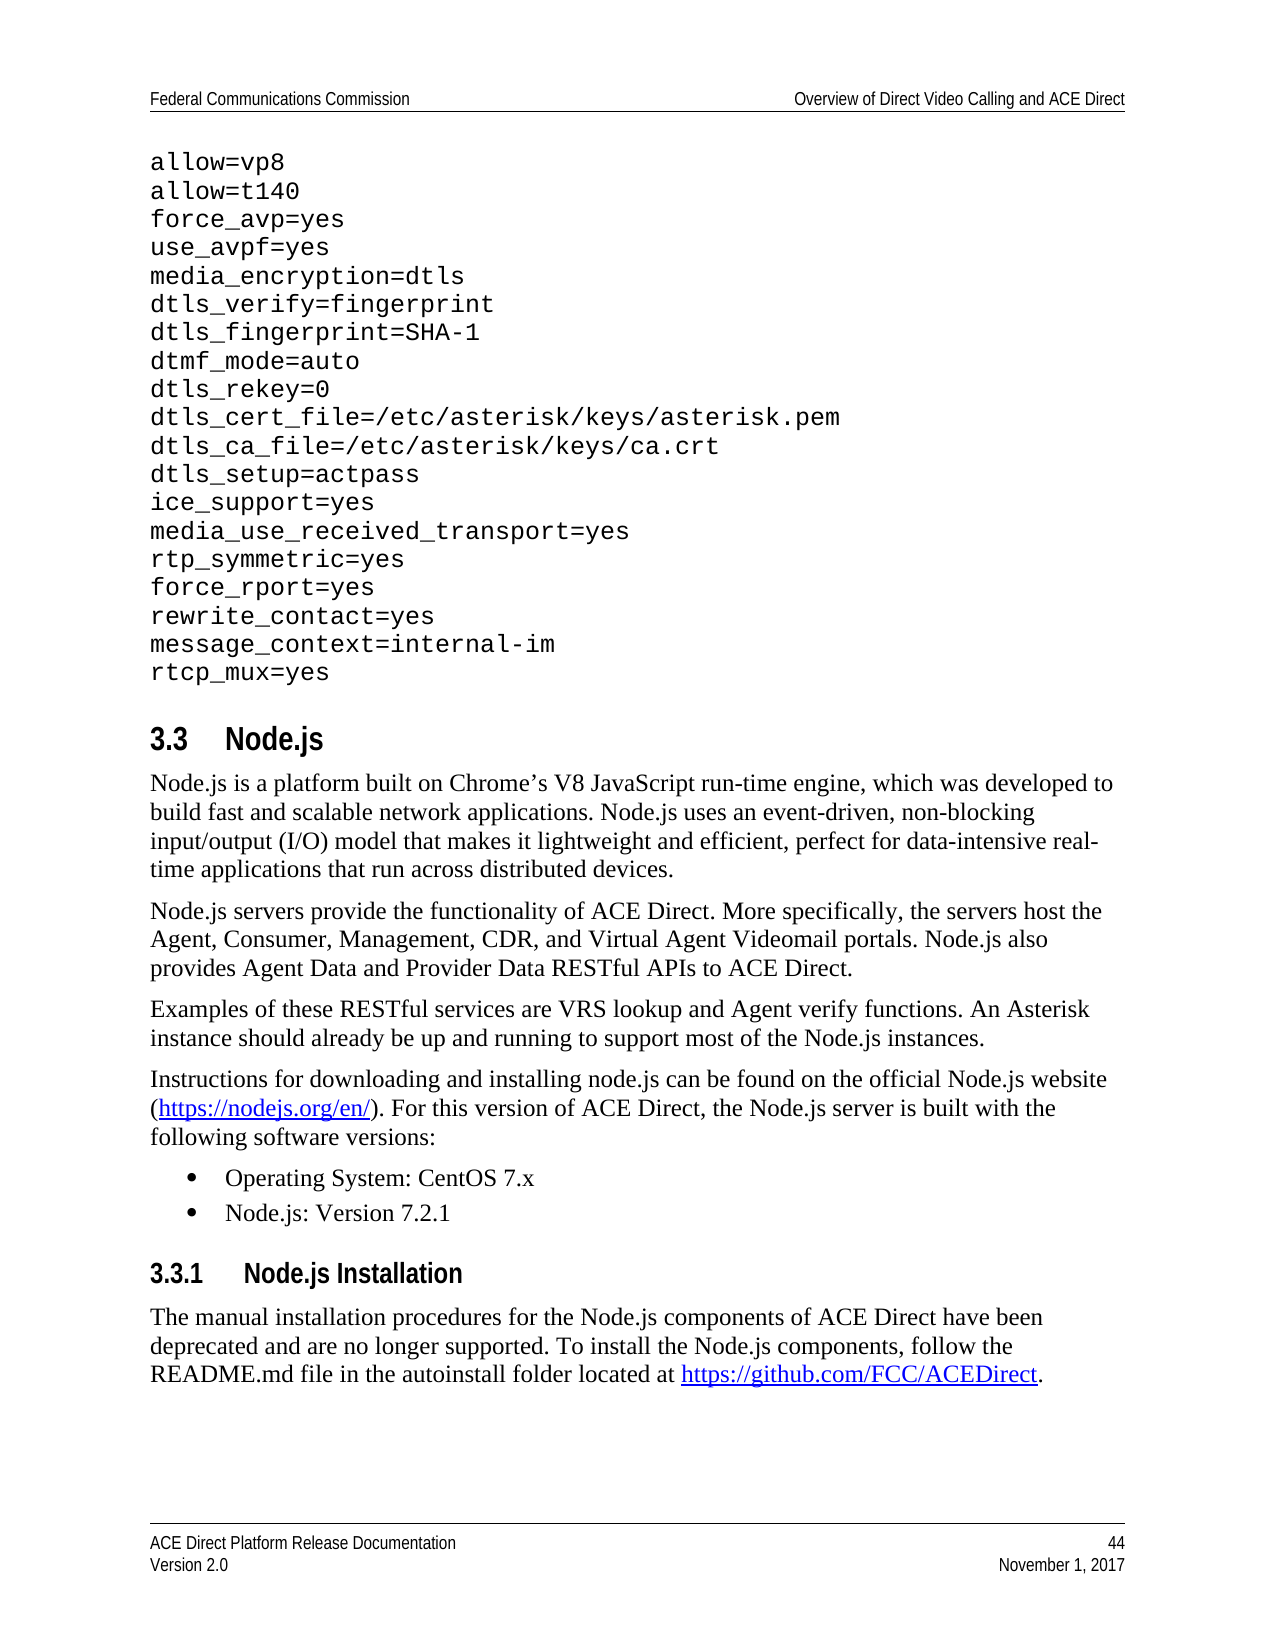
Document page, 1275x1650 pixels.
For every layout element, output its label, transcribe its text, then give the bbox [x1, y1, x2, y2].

subtitle Node.js [150, 719, 1125, 758]
text media_use_received_transport=yes [150, 518, 1125, 547]
text dtls_rekey=0 [150, 377, 1125, 405]
text media_encryption=dtls [150, 263, 1125, 292]
text Node.js servers provide the functionality of ACE Direct. More specifically, the servers host the Agent, Consumer, Management, CDR, and Virtual Agent Videomail portals. Node.js also provides Agent Data and Provider Data RESTful APIs to ACE Direct. [150, 896, 1125, 982]
text rtcp_mux=yes [150, 660, 1125, 688]
text dtls_ca_file=/etc/asterisk/keys/ca.crt [150, 433, 1125, 462]
text allow=t140 [150, 178, 1125, 207]
text dtls_setup=actpass [150, 462, 1125, 490]
text dtmf_mode=auto [150, 348, 1125, 377]
text The manual installation procedures for the Node.js components of ACE Direct have been deprecated and are no longer supported. To install the Node.js components, follow the README.md file in the autoinstall folder located at https://github.com/FCC/ACEDirect. [150, 1302, 1125, 1388]
text message_context=internal-im [150, 632, 1125, 660]
text use_avpf=yes [150, 235, 1125, 263]
text Node.js is a platform built on Chrome’s V8 JavaScript run-time engine, which was developed to build fast and scalable network applications. Node.js uses an event-driven, non-blocking input/output (I/O) model that makes it lightweight and efficient, perfect for data-intensive real-time applications that run across distributed devices. [150, 768, 1125, 883]
text ice_support=yes [150, 490, 1125, 518]
text dtls_fingerprint=SHA-1 [150, 320, 1125, 348]
text force_avp=yes [150, 207, 1125, 235]
text rtp_symmetric=yes [150, 547, 1125, 575]
text Examples of these RESTful services are VRS lookup and Agent verify functions. An Asterisk instance should already be up and running to support most of the Node.js instances. [150, 994, 1125, 1052]
text rewrite_contact=yes [150, 603, 1125, 632]
text dtls_verify=fingerprint [150, 292, 1125, 320]
text Instructions for downloading and installing node.js can be found on the official Node.js website (https://nodejs.org/en/). For this version of ACE Direct, the Node.js server is built with the following software versions: [150, 1064, 1125, 1151]
list Node.js: Version 7.2.1 [187, 1198, 1125, 1227]
text force_rport=yes [150, 575, 1125, 603]
text dtls_cert_file=/etc/asterisk/keys/asterisk.pem [150, 405, 1125, 433]
subtitle Node.js Installation [150, 1256, 1125, 1289]
list Operating System: CentOS 7.x [187, 1163, 1125, 1192]
text allow=vp8 [150, 150, 1125, 178]
